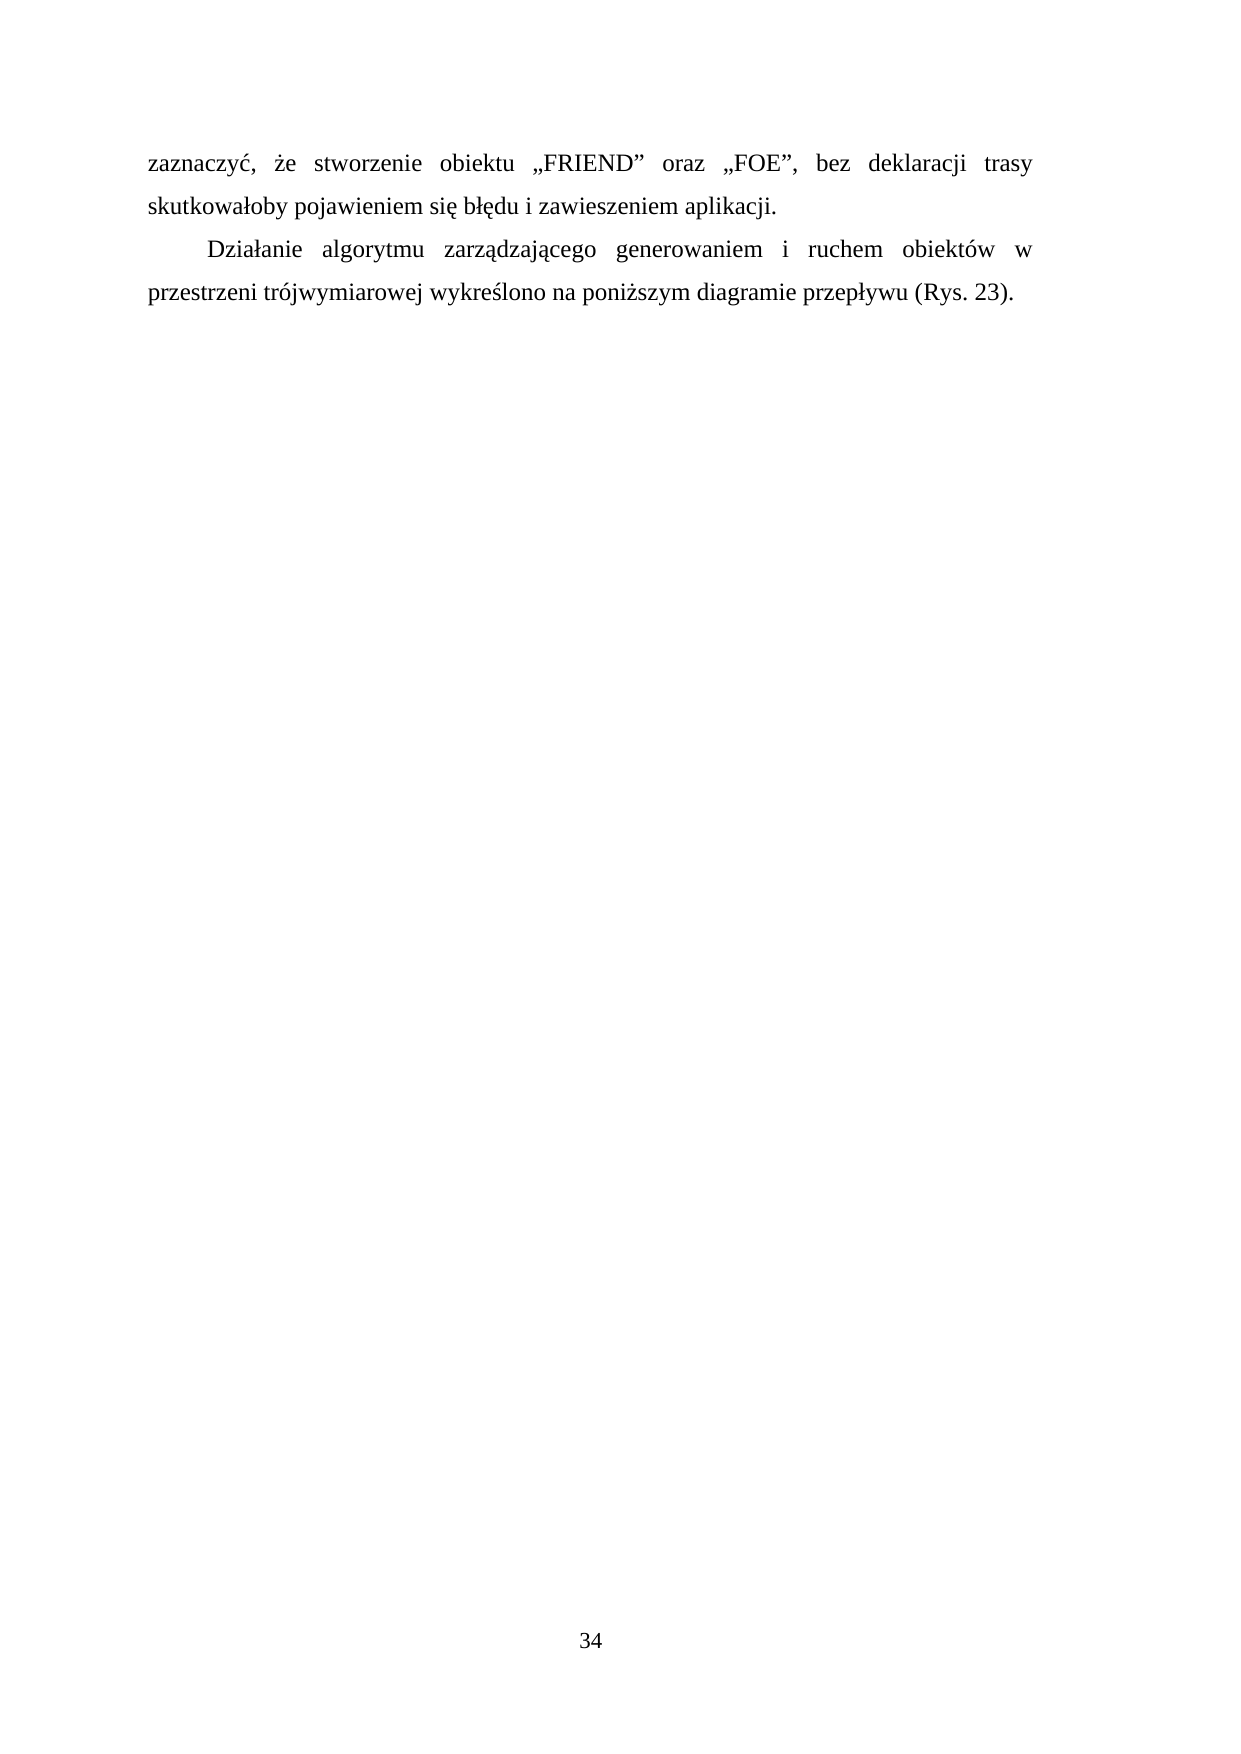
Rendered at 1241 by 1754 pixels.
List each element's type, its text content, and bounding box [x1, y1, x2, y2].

text Działanie algorytmu zarządzającego generowaniem i ruchem obiektów w przestrzeni trójwymiarowej wykreślono na poniższym diagramie przepływu (Rys. 23). [148, 234, 1033, 306]
